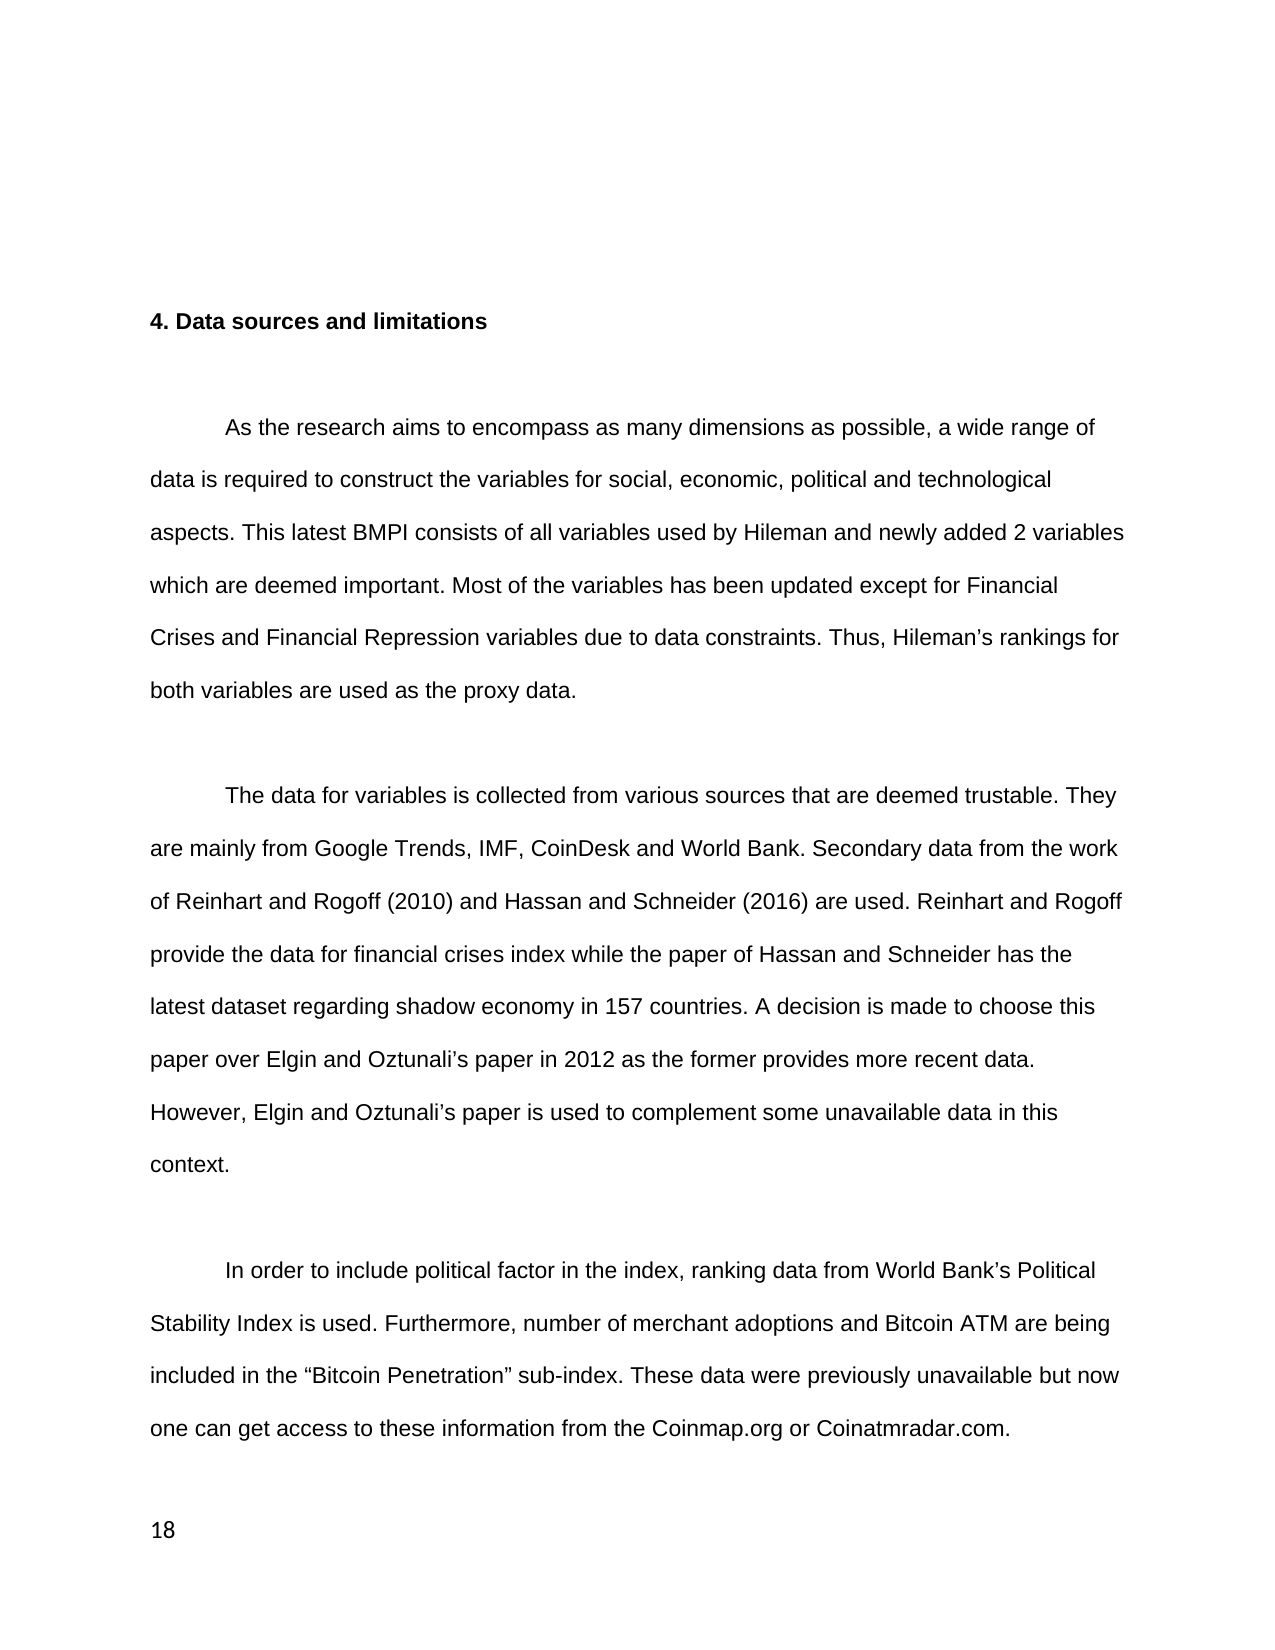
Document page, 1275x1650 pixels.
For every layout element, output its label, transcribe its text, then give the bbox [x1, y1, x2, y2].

text 4. Data sources and limitations [150, 308, 1125, 334]
text As the research aims to encompass as many dimensions as possible, a wide range of data is required to construct the variables for social, economic, political and technological aspects. This latest BMPI consists of all variables used by Hileman and newly added 2 variables which are deemed important. Most of the variables has been updated except for Financial Crises and Financial Repression variables due to data constraints. Thus, Hileman’s rankings for both variables are used as the proxy data. [150, 413, 1125, 703]
text The data for variables is collected from various sources that are deemed trustable. They are mainly from Google Trends, IMF, CoinDesk and World Bank. Secondary data from the work of Reinhart and Rogoff (2010) and Hassan and Schneider (2016) are used. Reinhart and Rogoff provide the data for financial crises index while the paper of Hassan and Schneider has the latest dataset regarding shadow economy in 157 countries. A decision is made to choose this paper over Elgin and Oztunali’s paper in 2012 as the former provides more recent data. However, Elgin and Oztunali’s paper is used to complement some unavailable data in this context. [150, 782, 1125, 1178]
text In order to include political factor in the index, ranking data from World Bank’s Political Stability Index is used. Furthermore, number of merchant adoptions and Bitcoin ATM are being included in the “Bitcoin Penetration” sub-index. These data were previously unavailable but now one can get access to these information from the Coinmap.org or Coinatmradar.com. [150, 1257, 1125, 1441]
